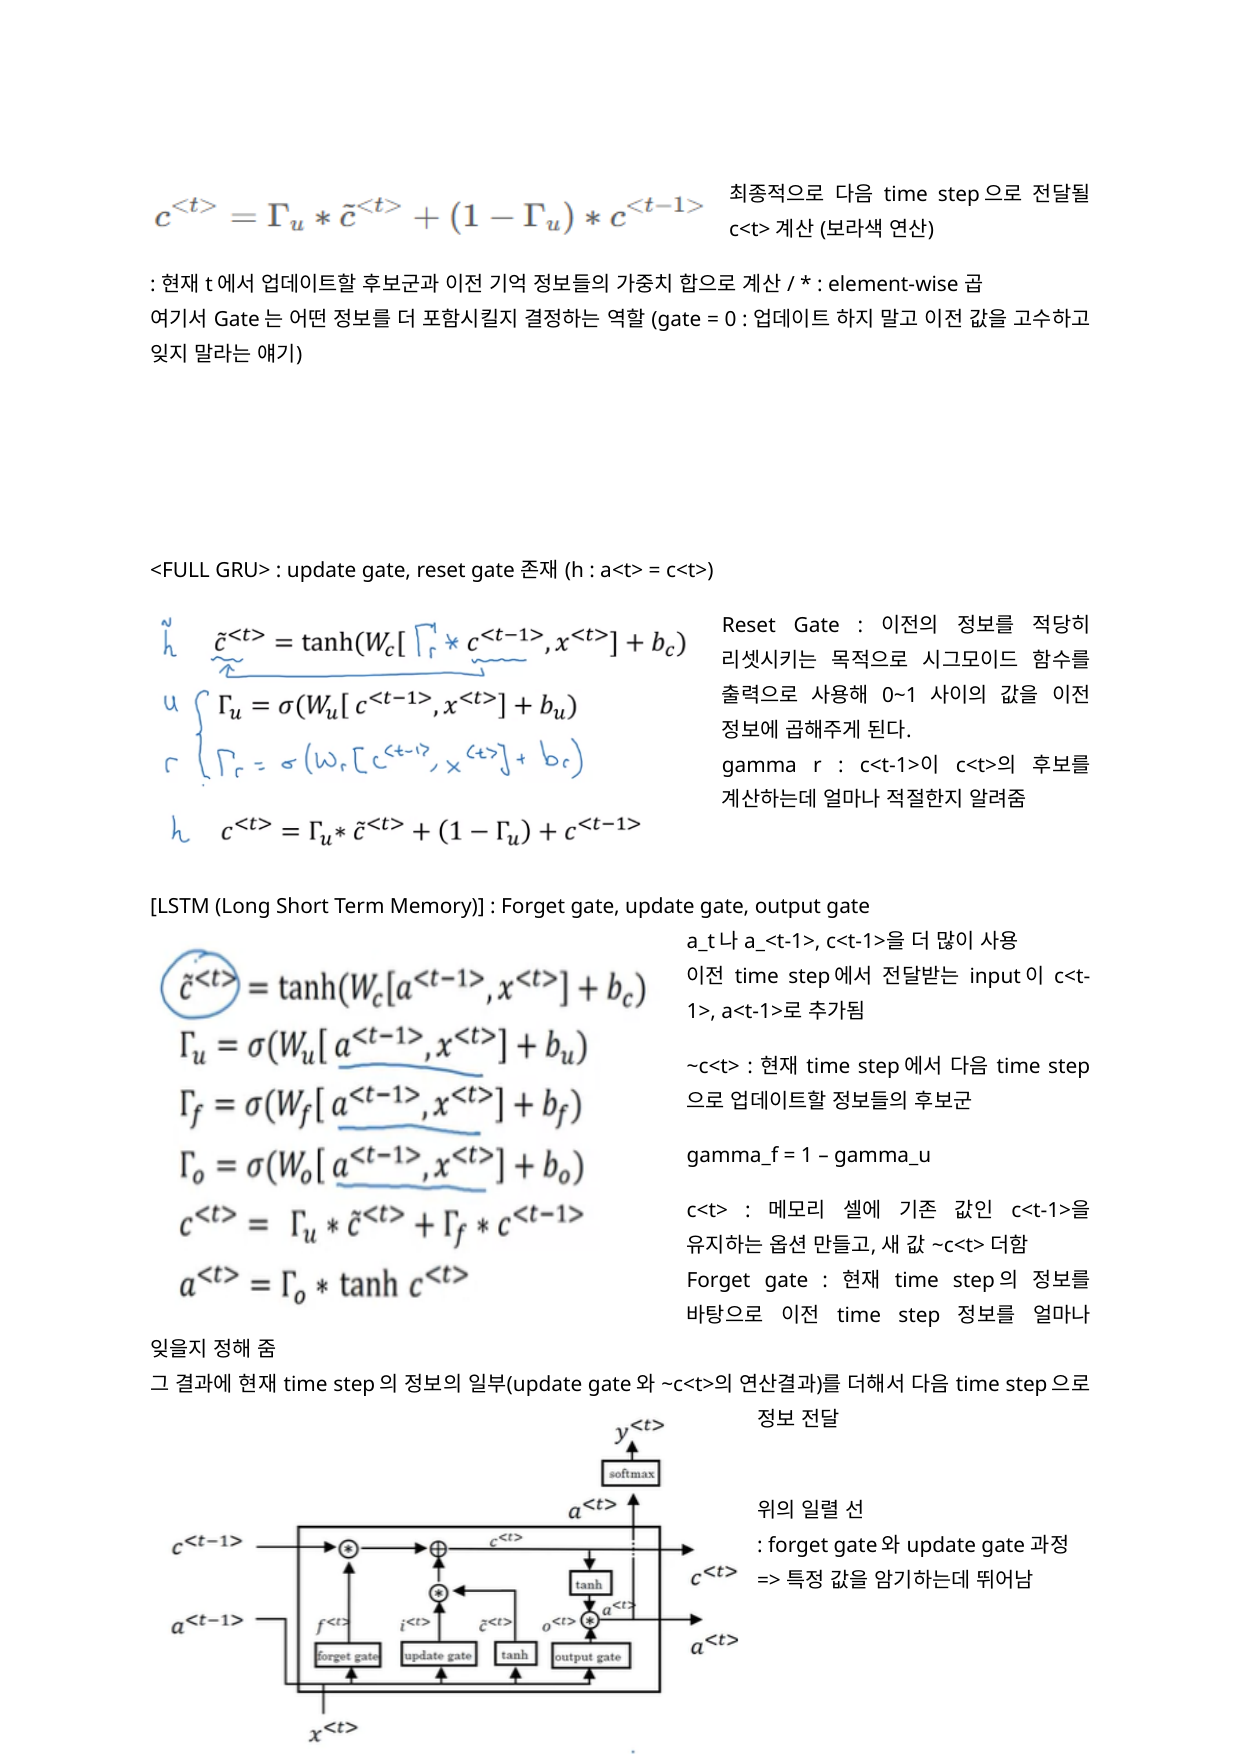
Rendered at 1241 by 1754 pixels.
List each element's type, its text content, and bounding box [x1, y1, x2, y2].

picture [146, 179, 710, 255]
text c<t> : 메모리 셀에 기존 값인 c<t-1>을 유지하는 옵션 만들고, 새 값 ~c<t> 더함 Forget gate : 현재 time step의 정보를 바탕으로 이전 time step 정보를 얼마나 잊을지 정해 줌 그 결과에 현재 time step의 정보의 일부(update gate와 ~c<t>의 연산결과)를 더해서 다음 time step으로 정보 전달 위의 일렬 선 : forget gate와 update gate 과정 => 특정 값을 암기하는데 뛰어남 [150, 1193, 1090, 1593]
text : 현재 t에서 업데이트할 후보군과 이전 기억 정보들의 가중치 합으로 계산 / * : element-wise 곱 여기서 Gate는 어떤 정보를 더 포함시킬지 결정하는 역할 (gate = 0 : 업데이트 하지 말고 이전 값을 고수하고 잊지 말라는 얘기) [150, 268, 1090, 367]
text Reset Gate : 이전의 정보를 적당히 리셋시키는 목적으로 시그모이드 함수를 출력으로 사용해 0~1 사이의 값을 이전 정보에 곱해주게 된다. gamma r : c<t-1>이 c<t>의 후보를 계산하는데 얼마나 적절한지 알려줌 [703, 609, 1090, 813]
picture [150, 941, 668, 1313]
picture [150, 1399, 739, 1754]
text [LSTM (Long Short Term Memory)] : Forget gate, update gate, output gate a_t나 a_<t-1>, c<t-1>을 더 많이 사용 이전 time step에서 전달받는 input이 c<t-1>, a<t-1>로 추가됨 [150, 892, 1090, 1024]
picture [150, 608, 703, 851]
text ~c<t> : 현재 time step에서 다음 time step으로 업데이트할 정보들의 후보군 [668, 1050, 1090, 1115]
text <FULL GRU> : update gate, reset gate 존재 (h : a<t> = c<t>) [150, 553, 1090, 583]
text gamma_f = 1 – gamma_u [668, 1140, 1090, 1168]
